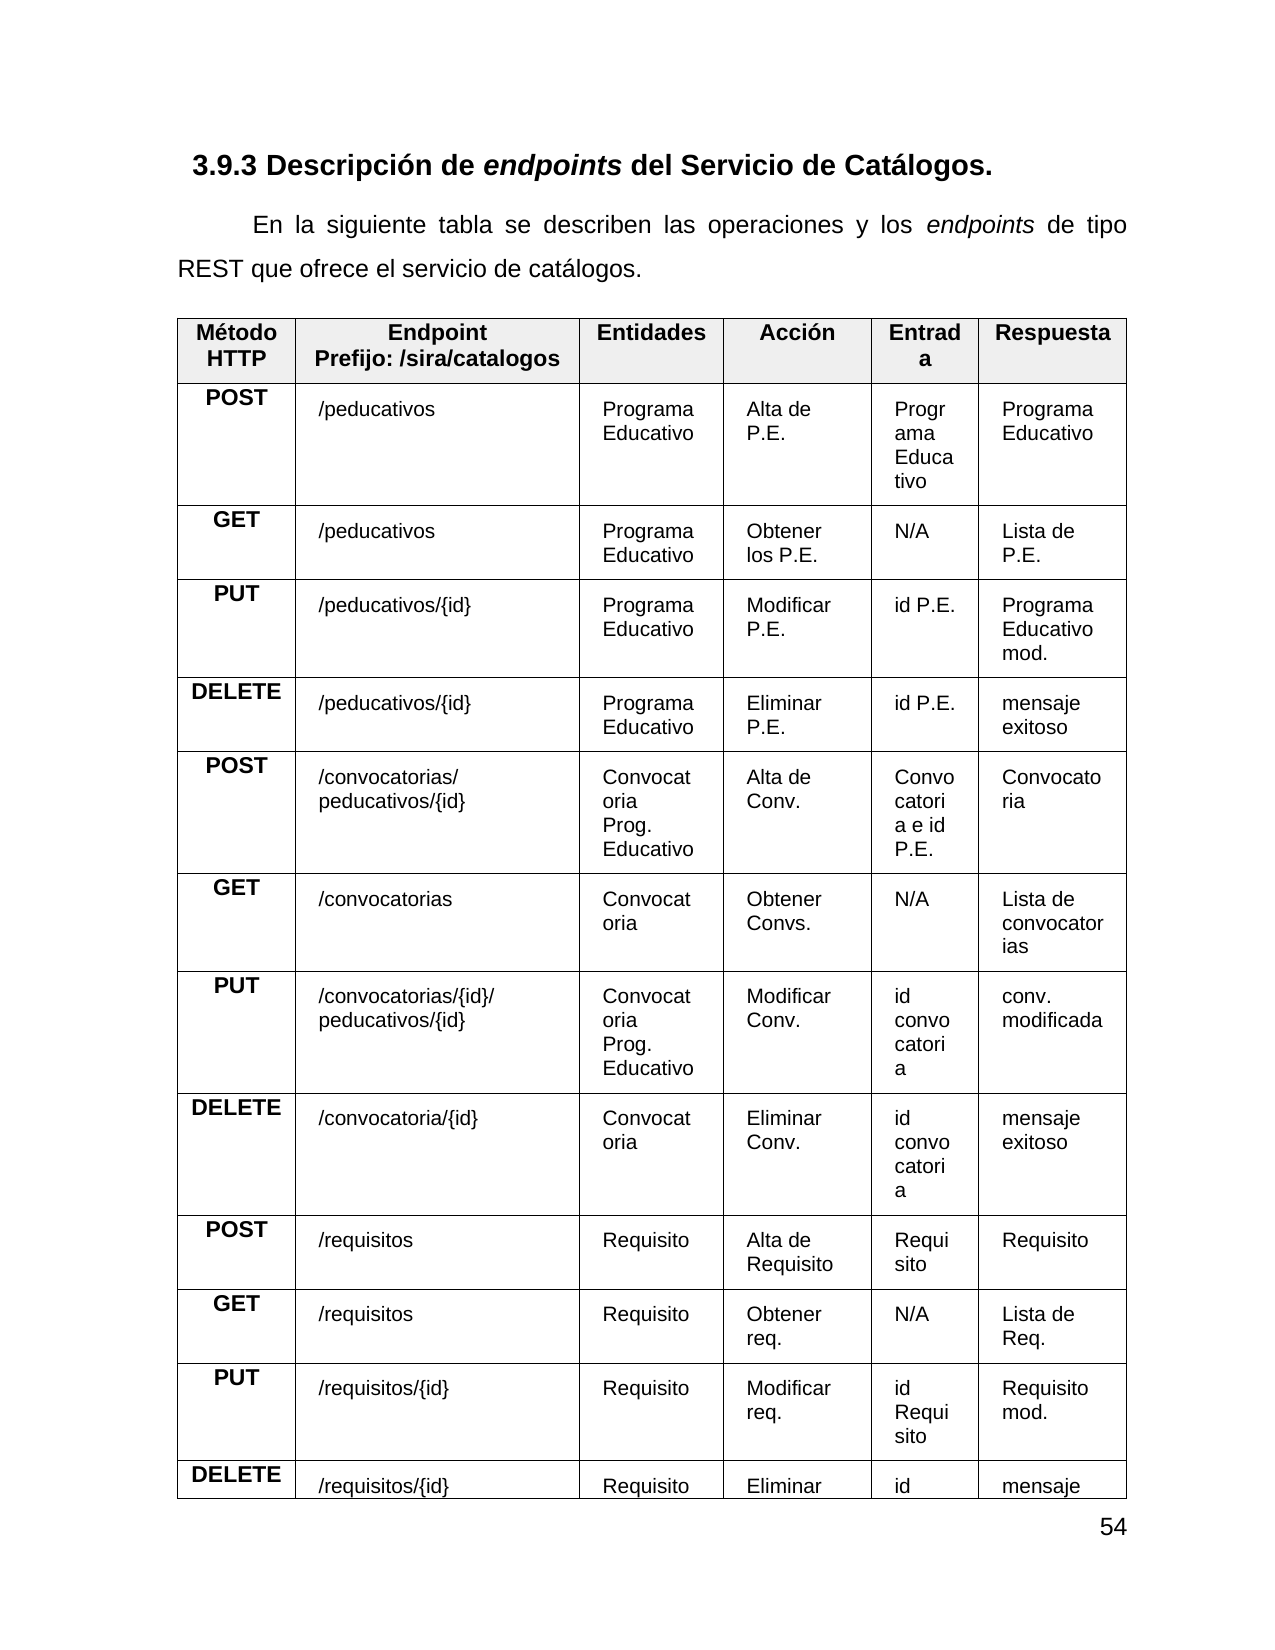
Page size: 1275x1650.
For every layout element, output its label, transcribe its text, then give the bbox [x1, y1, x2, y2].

table_cell Alta de Conv. [724, 752, 871, 873]
table_cell /peducativos/{id} [296, 678, 579, 751]
table_cell mensaje exitoso [979, 678, 1126, 751]
table_cell POST [178, 752, 295, 873]
text En la siguiente tabla se describen las operaciones y los endpoints de tipo REST que ofrece el servicio de catálogos. [177, 211, 1127, 282]
table_cell Requisito [580, 1364, 723, 1460]
table_cell Programa Educativo [580, 384, 723, 505]
table_cell Lista de convocatorias [979, 874, 1126, 971]
table_cell GET [178, 506, 295, 579]
table_cell N/A [872, 506, 978, 579]
table_cell Eliminar P.E. [724, 678, 871, 751]
table_cell Programa Educativo [979, 384, 1126, 505]
table_cell PUT [178, 1364, 295, 1460]
table_cell /peducativos/{id} [296, 580, 579, 677]
table_cell id convocatoria [872, 972, 978, 1093]
table_cell Obtener Convs. [724, 874, 871, 971]
table_cell DELETE [178, 1461, 295, 1498]
table_header Método HTTP [178, 319, 295, 383]
table_cell Requisito mod. [979, 1364, 1126, 1460]
table_cell id P.E. [872, 678, 978, 751]
table_cell /convocatoria/{id} [296, 1094, 579, 1214]
table_cell Alta de P.E. [724, 384, 871, 505]
table_cell Requisito [580, 1216, 723, 1288]
table_cell /requisitos [296, 1290, 579, 1362]
table_cell /requisitos [296, 1216, 579, 1288]
table_cell mensaje exitoso [979, 1094, 1126, 1214]
table_cell id P.E. [872, 580, 978, 677]
table_cell Convocatoria Prog. Educativo [580, 972, 723, 1093]
table_cell /convocatorias [296, 874, 579, 971]
table_cell conv. modificada [979, 972, 1126, 1093]
table_cell /peducativos [296, 506, 579, 579]
table_cell Convocatoria e id P.E. [872, 752, 978, 873]
table_cell Requisito [979, 1216, 1126, 1288]
table_cell Modificar Conv. [724, 972, 871, 1093]
table_header Endpoint Prefijo: /sira/catalogos [296, 319, 579, 383]
table_header Entrada [872, 319, 978, 383]
table_cell Modificar req. [724, 1364, 871, 1460]
table_cell Obtener los P.E. [724, 506, 871, 579]
table_cell Lista de Req. [979, 1290, 1126, 1362]
table_cell PUT [178, 972, 295, 1093]
table_cell Convocatoria Prog. Educativo [580, 752, 723, 873]
table_cell /requisitos/{id} [296, 1461, 579, 1498]
table_cell Lista de P.E. [979, 506, 1126, 579]
table_cell Convocatoria [580, 874, 723, 971]
table_cell Programa Educativo [580, 506, 723, 579]
table_cell DELETE [178, 1094, 295, 1214]
subtitle Descripción de endpoints del Servicio de Catálogos. [192, 148, 1127, 181]
table_cell GET [178, 874, 295, 971]
table_cell Programa Educativo [580, 678, 723, 751]
table_cell Alta de Requisito [724, 1216, 871, 1288]
table_cell Convocatoria [580, 1094, 723, 1214]
table_cell Requisito [580, 1461, 723, 1498]
table_cell Programa Educativo mod. [979, 580, 1126, 677]
table_cell Modificar P.E. [724, 580, 871, 677]
table_cell id convocatoria [872, 1094, 978, 1214]
table_cell id Requisito [872, 1461, 978, 1498]
table_cell Convocatoria [979, 752, 1126, 873]
table_cell N/A [872, 874, 978, 971]
table_cell /convocatorias/{id}/peducativos/{id} [296, 972, 579, 1093]
table_cell POST [178, 1216, 295, 1288]
table_cell /peducativos [296, 384, 579, 505]
table_cell /convocatorias/peducativos/{id} [296, 752, 579, 873]
table_cell POST [178, 384, 295, 505]
table_cell /requisitos/{id} [296, 1364, 579, 1460]
table_cell Requisito [872, 1216, 978, 1288]
table_cell Obtener req. [724, 1290, 871, 1362]
table_cell GET [178, 1290, 295, 1362]
table_cell id Requisito [872, 1364, 978, 1460]
table_cell PUT [178, 580, 295, 677]
table_header Respuesta [979, 319, 1126, 383]
table_cell Programa Educativo [872, 384, 978, 505]
table_cell Eliminar Conv. [724, 1094, 871, 1214]
table_cell Requisito [580, 1290, 723, 1362]
table_cell DELETE [178, 678, 295, 751]
table_header Entidades [580, 319, 723, 383]
table_cell Programa Educativo [580, 580, 723, 677]
table_cell mensaje exitoso [979, 1461, 1126, 1498]
table_cell Eliminar req. [724, 1461, 871, 1498]
table_header Acción [724, 319, 871, 383]
table_cell N/A [872, 1290, 978, 1362]
